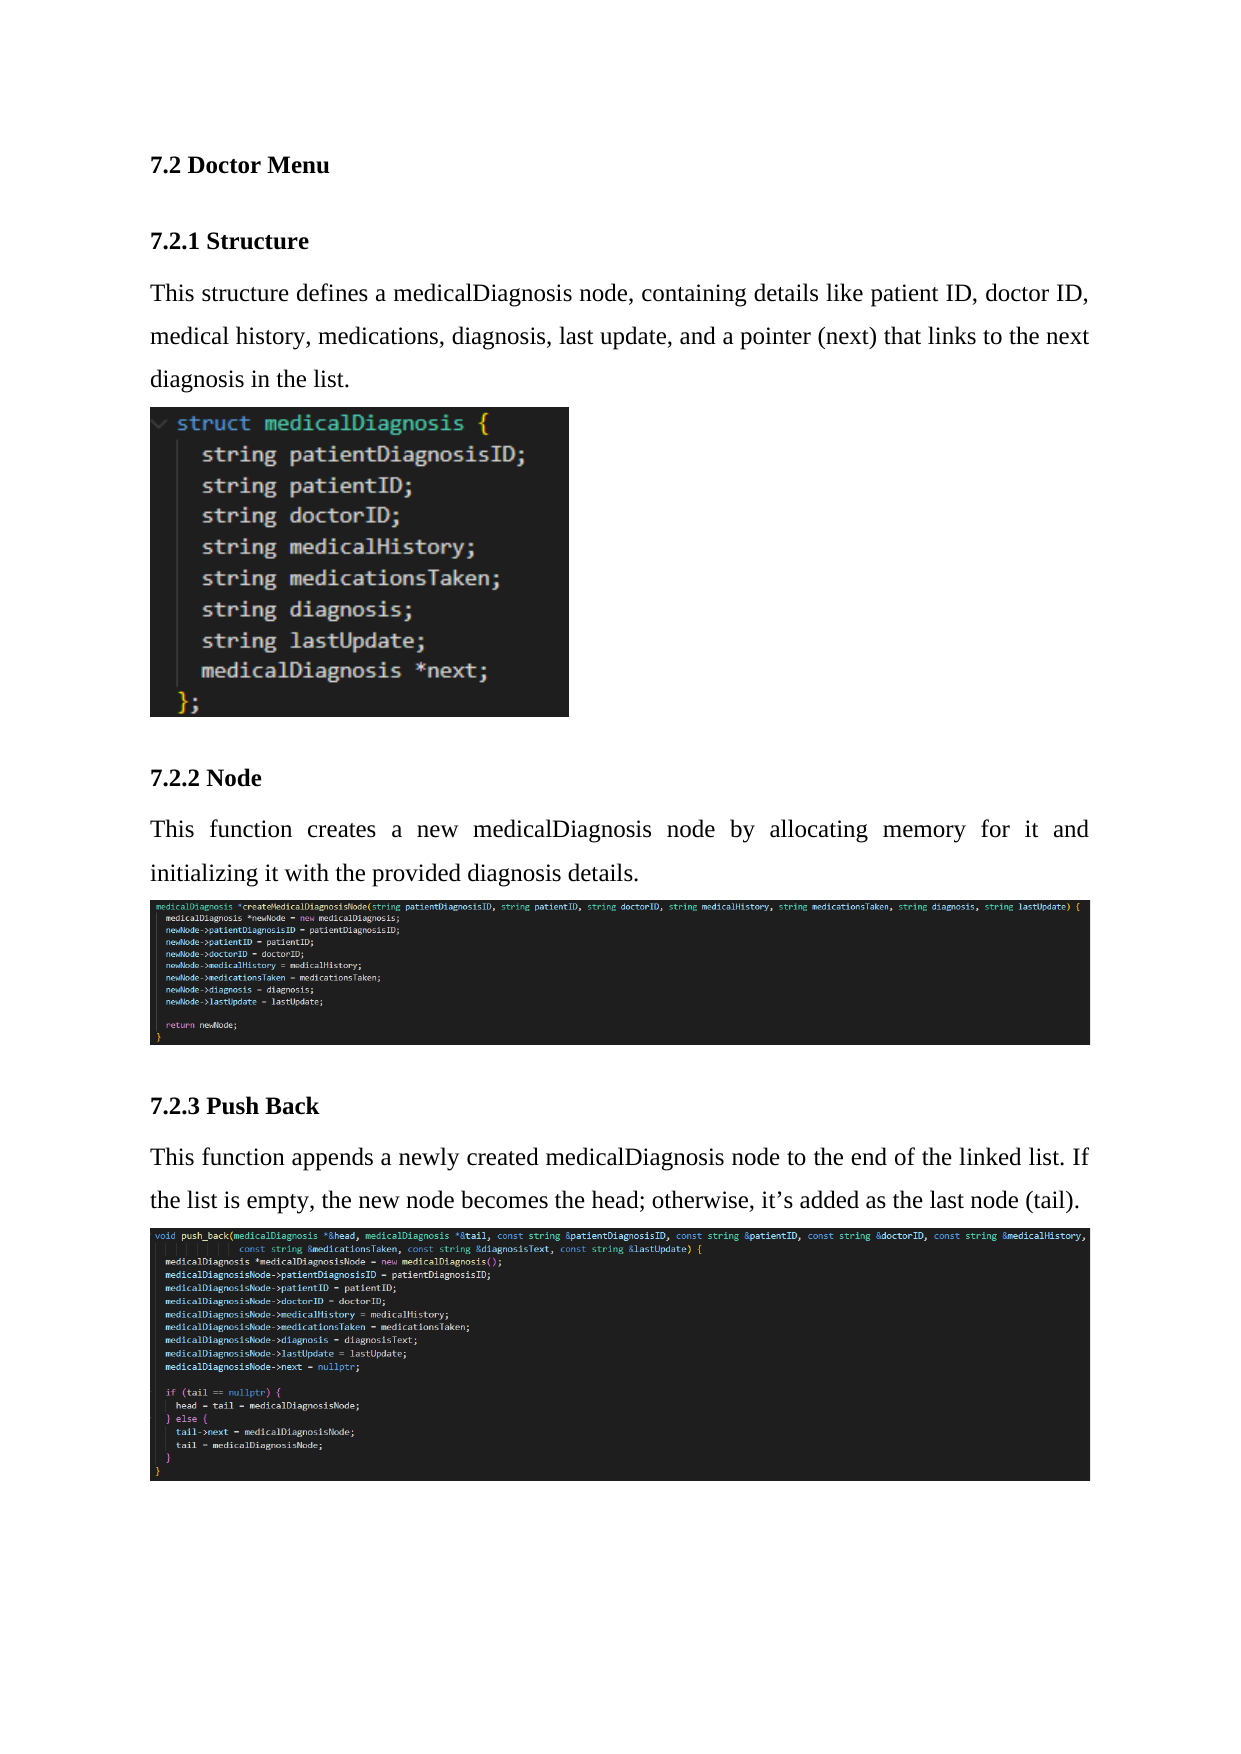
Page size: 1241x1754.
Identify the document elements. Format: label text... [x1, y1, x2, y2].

text This function appends a newly created medicalDiagnosis node to the end of the linked list. If the list is empty, the new node becomes the head; otherwise, it’s added as the last node (tail). [150, 1142, 1090, 1214]
picture [150, 407, 569, 717]
picture [150, 1228, 1091, 1481]
subtitle 7.2.2 Node [150, 763, 1090, 792]
text This function creates a new medicalDiagnosis node by allocating memory for it and initializing it with the provided diagnosis details. [150, 814, 1090, 886]
picture [150, 900, 1091, 1045]
subtitle 7.2.1 Structure [150, 226, 1090, 255]
subtitle 7.2 Doctor Menu [150, 150, 1090, 179]
text This structure defines a medicalDiagnosis node, containing details like patient ID, doctor ID, medical history, medications, diagnosis, last update, and a pointer (next) that links to the next diagnosis in the list. [150, 278, 1090, 393]
subtitle 7.2.3 Push Back [150, 1091, 1090, 1120]
